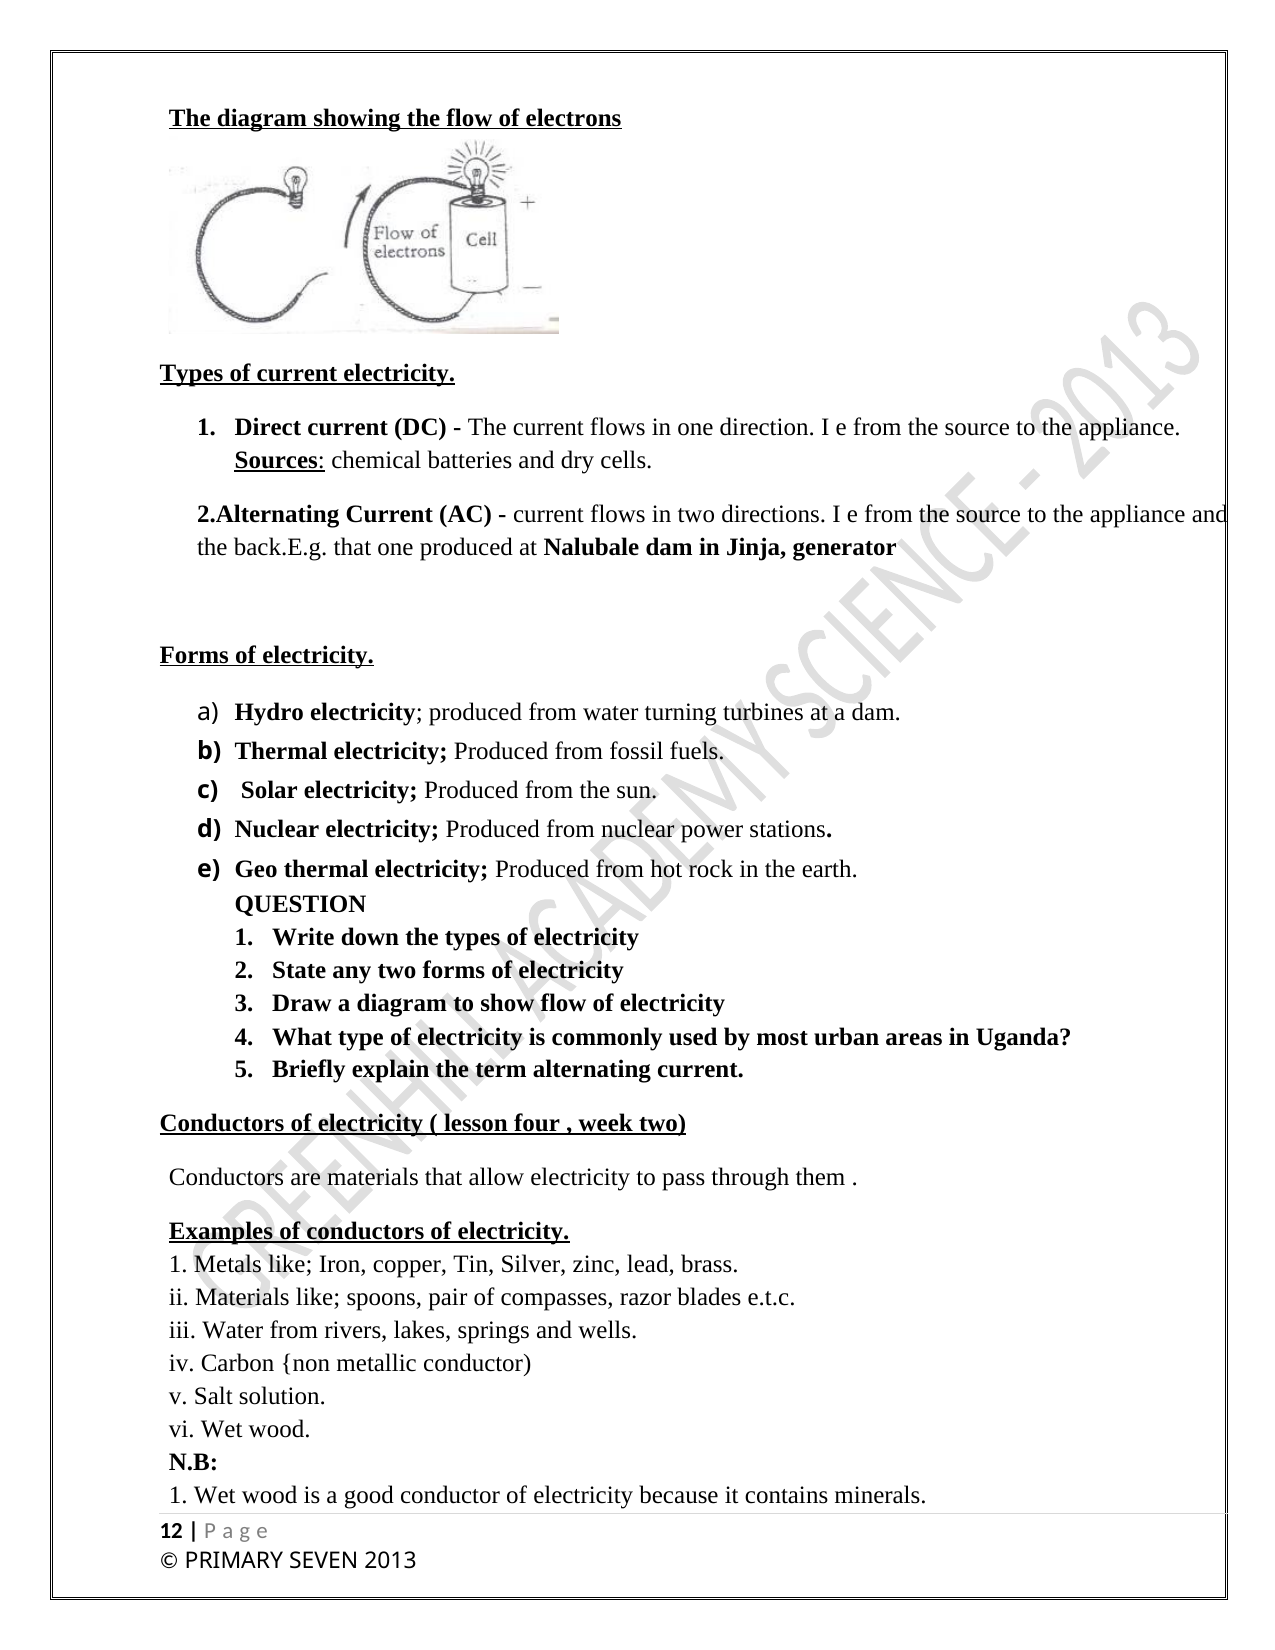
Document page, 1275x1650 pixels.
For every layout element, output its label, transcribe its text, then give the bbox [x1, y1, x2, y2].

text Types of current electricity. [159, 358, 1225, 387]
text Forms of electricity. [159, 640, 1225, 668]
list Thermal electricity; Produced from fossil fuels. [197, 733, 1225, 767]
list Draw a diagram to show flow of electricity [234, 988, 1225, 1017]
list State any two forms of electricity [234, 956, 1225, 984]
list Write down the types of electricity [234, 922, 1225, 951]
list Geo thermal electricity; Produced from hot rock in the earth. [197, 850, 1225, 884]
list What type of electricity is commonly used by most urban areas in Uganda? [234, 1022, 1225, 1050]
list Direct current (DC) - The current flows in one direction. I e from the source to the appliance. Sources: chemical batteries and dry cells. [197, 412, 1225, 474]
list Nuclear electricity; Produced from nuclear power stations. [197, 811, 1225, 845]
list Hydro electricity; produced from water turning turbines at a dam. [197, 694, 1225, 728]
text 2.Alternating Current (AC) - current flows in two directions. I e from the source to the appliance and the back.E.g. that one produced at Nalubale dam in Jinja, generator [197, 499, 1225, 561]
text Conductors of electricity ( lesson four , week two) [159, 1108, 1225, 1137]
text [169, 1216, 1225, 1509]
list Briefly explain the term alternating current. [234, 1054, 1225, 1083]
list Solar electricity; Produced from the sun. [197, 772, 1225, 806]
text Conductors are materials that allow electricity to pass through them . [169, 1162, 1225, 1191]
list QUESTION [234, 889, 1225, 918]
picture [168, 136, 559, 334]
